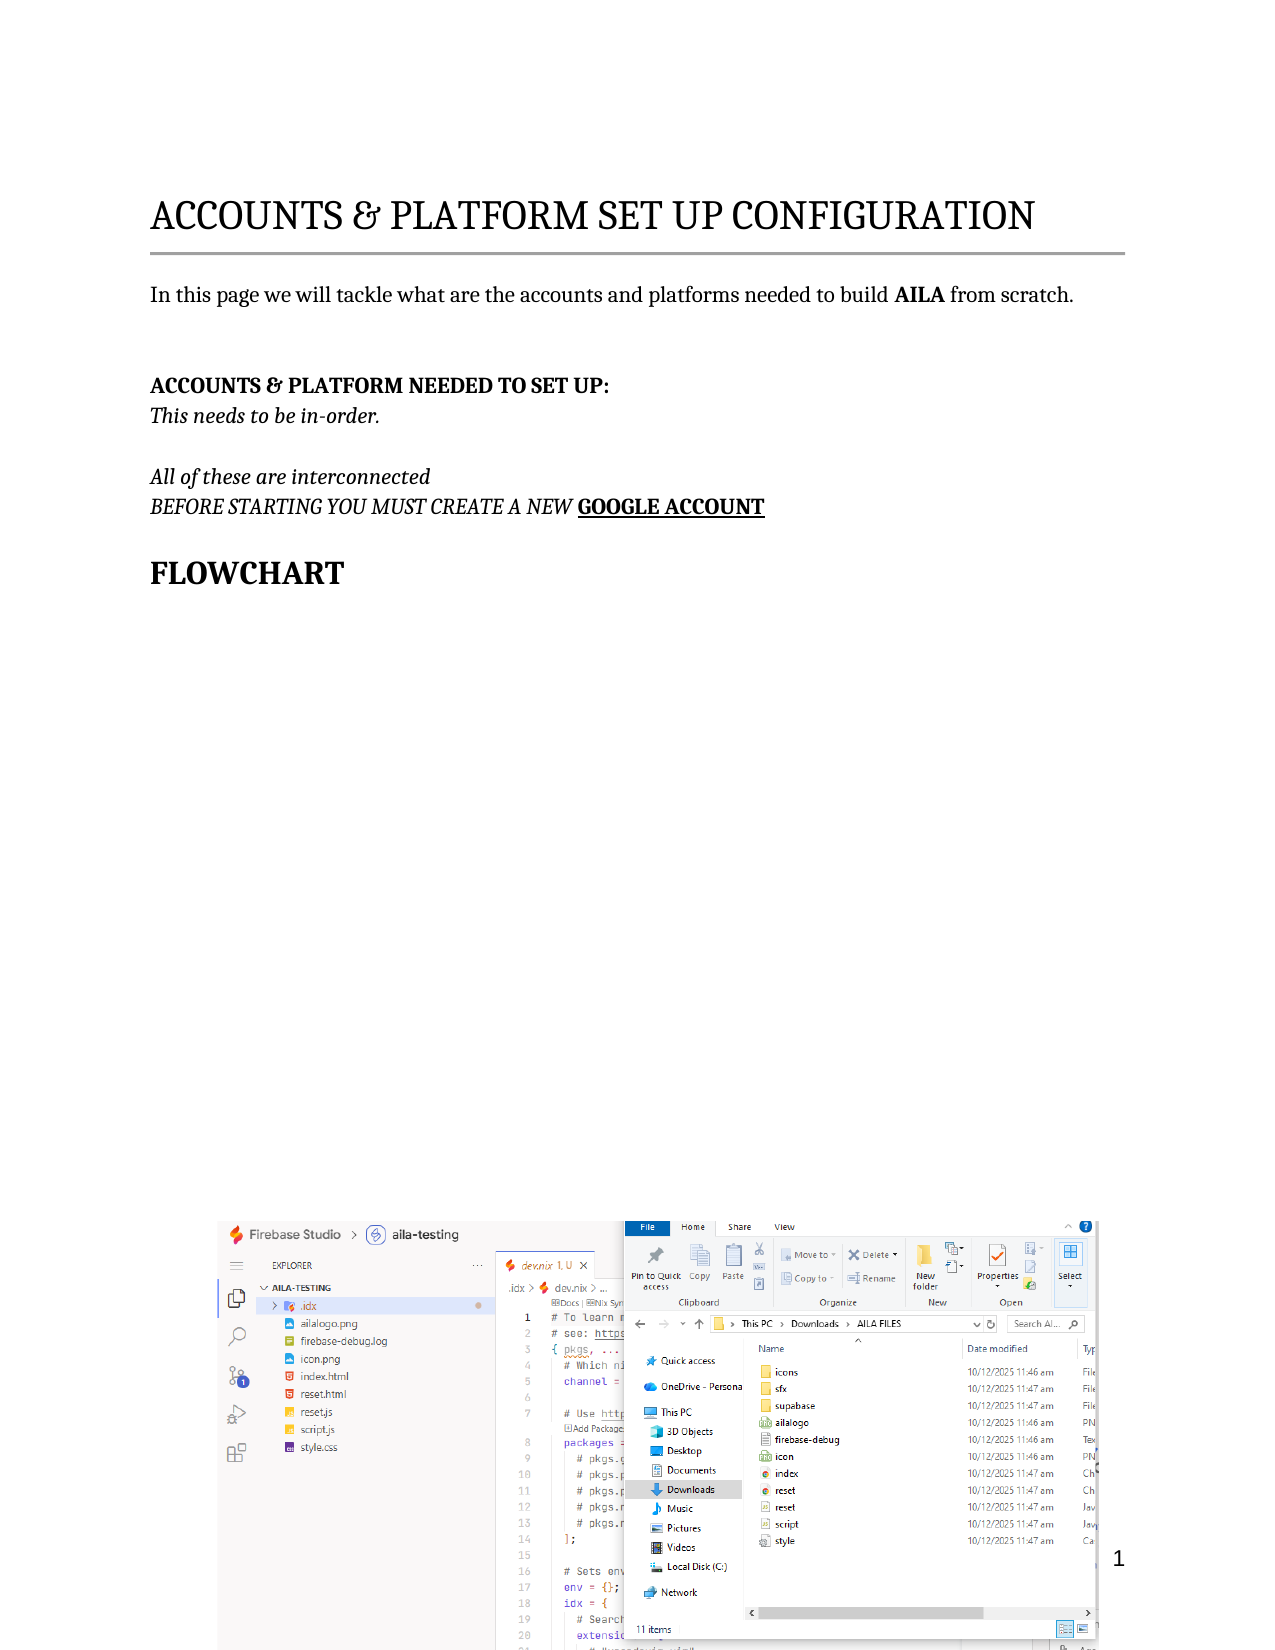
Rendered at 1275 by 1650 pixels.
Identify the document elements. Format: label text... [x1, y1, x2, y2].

text All of these are interconnected [150, 463, 1125, 490]
text This needs to be in-order. [150, 403, 1125, 429]
text ACCOUNTS & PLATFORM NEEDED TO SET UP: [150, 373, 1125, 399]
picture [217, 1221, 1099, 1650]
subtitle ACCOUNTS & PLATFORM SET UP CONFIGURATION [150, 192, 1125, 239]
text BEFORE STARTING YOU MUST CREATE A NEW GOOGLE ACCOUNT [150, 494, 1125, 520]
text In this page we will tackle what are the accounts and platforms needed to build AILA from scratch. [150, 282, 1125, 309]
text FLOWCHART [150, 554, 1125, 592]
